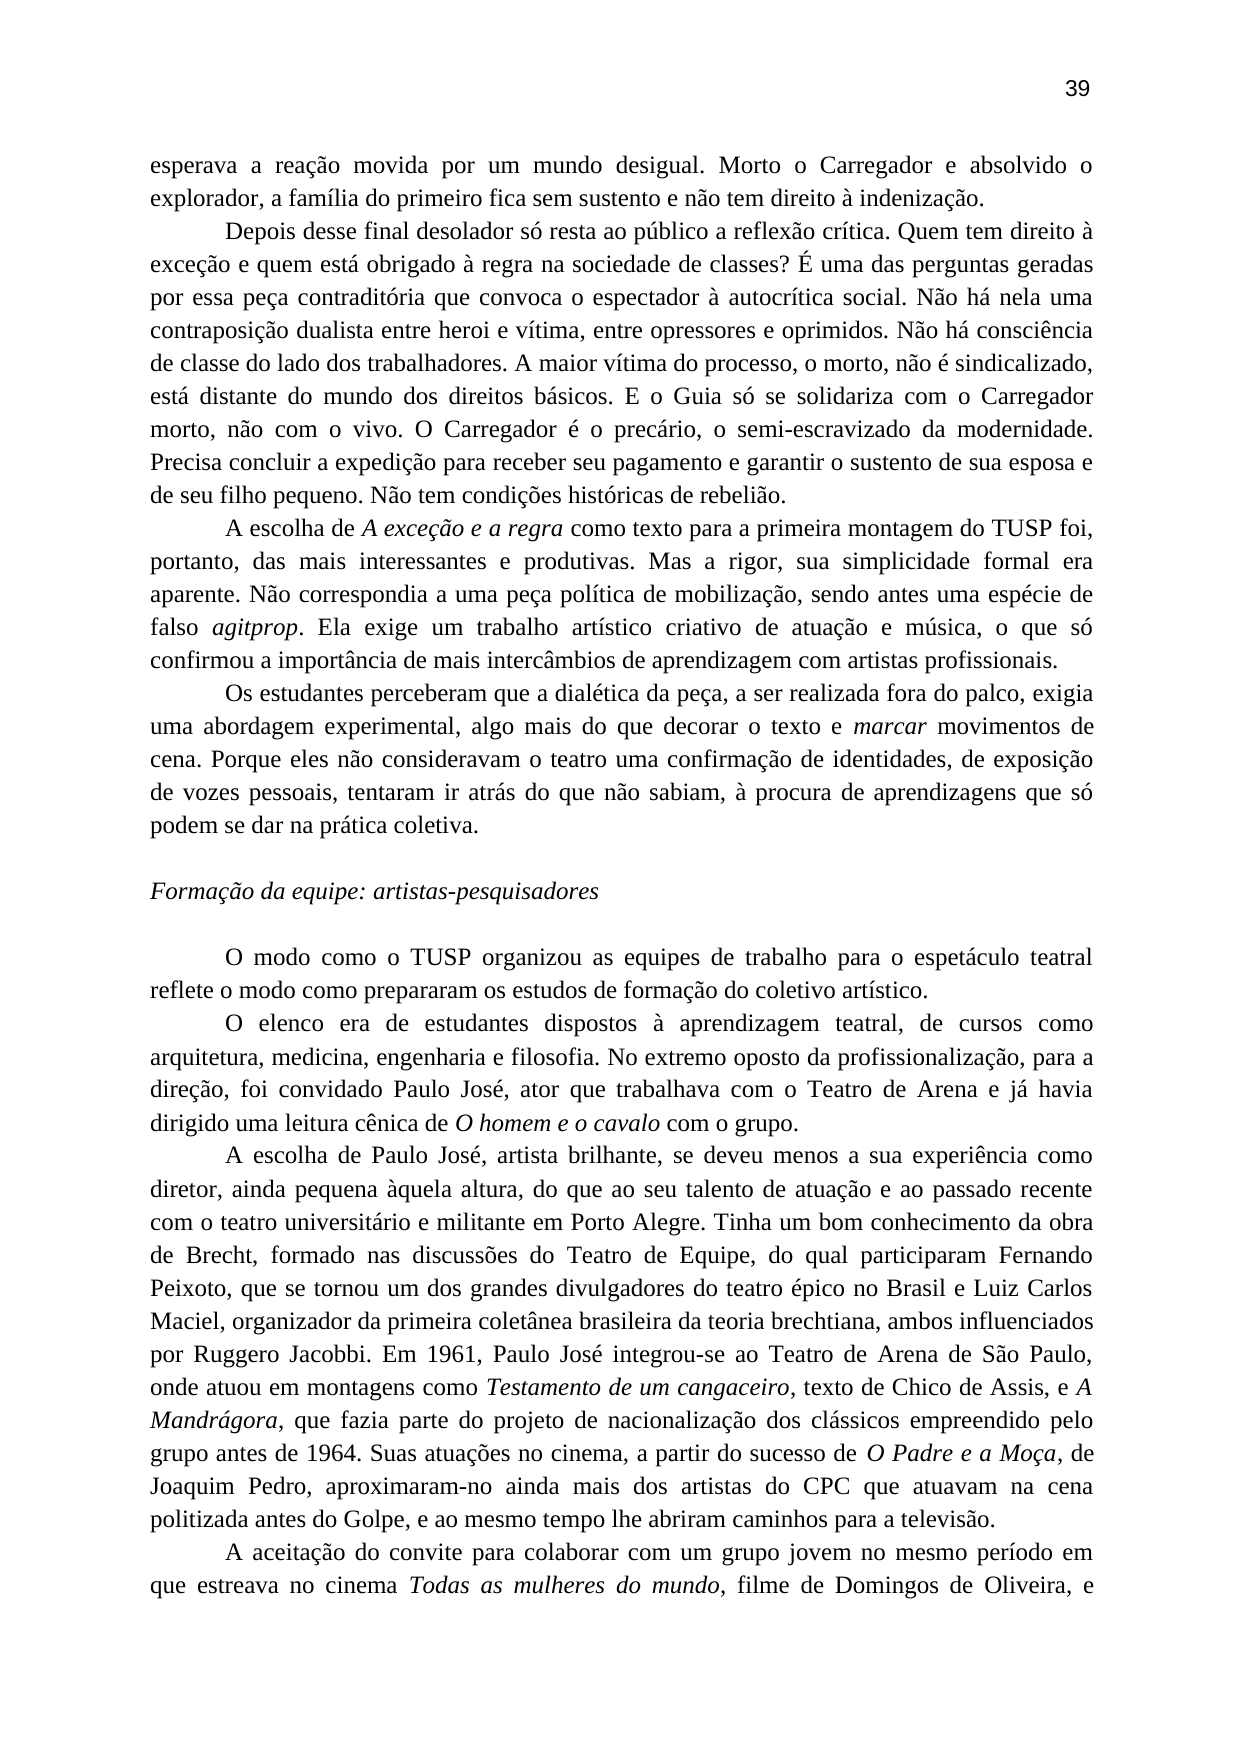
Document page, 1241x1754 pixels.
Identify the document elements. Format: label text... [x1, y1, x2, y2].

text A escolha de Paulo José, artista brilhante, se deveu menos a sua experiência como diretor, ainda pequena àquela altura, do que ao seu talento de atuação e ao passado recente com o teatro universitário e militante em Porto Alegre. Tinha um bom conhecimento da obra de Brecht, formado nas discussões do Teatro de Equipe, do qual participaram Fernando Peixoto, que se tornou um dos grandes divulgadores do teatro épico no Brasil e Luiz Carlos Maciel, organizador da primeira coletânea brasileira da teoria brechtiana, ambos influenciados por Ruggero Jacobbi. Em 1961, Paulo José integrou-se ao Teatro de Arena de São Paulo, onde atuou em montagens como Testamento de um cangaceiro, texto de Chico de Assis, e A Mandrágora, que fazia parte do projeto de nacionalização dos clássicos empreendido pelo grupo antes de 1964. Suas atuações no cinema, a partir do sucesso de O Padre e a Moça, de Joaquim Pedro, aproximaram-no ainda mais dos artistas do CPC que atuavam na cena politizada antes do Golpe, e ao mesmo tempo lhe abriram caminhos para a televisão. [150, 1141, 1094, 1533]
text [150, 150, 1094, 212]
text Os estudantes perceberam que a dialética da peça, a ser realizada fora do palco, exigia uma abordagem experimental, algo mais do que decorar o texto e marcar movimentos de cena. Porque eles não consideravam o teatro uma confirmação de identidades, de exposição de vozes pessoais, tentaram ir atrás do que não sabiam, à procura de aprendizagens que só podem se dar na prática coletiva. [150, 678, 1094, 839]
text Depois desse final desolador só resta ao público a reflexão crítica. Quem tem direito à exceção e quem está obrigado à regra na sociedade de classes? É uma das perguntas geradas por essa peça contraditória que convoca o espectador à autocrítica social. Não há nela uma contraposição dualista entre heroi e vítima, entre opressores e oprimidos. Não há consciência de classe do lado dos trabalhadores. A maior vítima do processo, o morto, não é sindicalizado, está distante do mundo dos direitos básicos. E o Guia só se solidariza com o Carregador morto, não com o vivo. O Carregador é o precário, o semi-escravizado da modernidade. Precisa concluir a expedição para receber seu pagamento e garantir o sustento de sua esposa e de seu filho pequeno. Não tem condições históricas de rebelião. [150, 216, 1094, 509]
text Formação da equipe: artistas-pesquisadores [150, 876, 1094, 905]
text O elenco era de estudantes dispostos à aprendizagem teatral, de cursos como arquitetura, medicina, engenharia e filosofia. No extremo oposto da profissionalização, para a direção, foi convidado Paulo José, ator que trabalhava com o Teatro de Arena e já havia dirigido uma leitura cênica de O homem e o cavalo com o grupo. [150, 1008, 1094, 1136]
text O modo como o TUSP organizou as equipes de trabalho para o espetáculo teatral reflete o modo como prepararam os estudos de formação do coletivo artístico. [150, 942, 1094, 1004]
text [150, 1537, 1094, 1599]
text A escolha de A exceção e a regra como texto para a primeira montagem do TUSP foi, portanto, das mais interessantes e produtivas. Mas a rigor, sua simplicidade formal era aparente. Não correspondia a uma peça política de mobilização, sendo antes uma espécie de falso agitprop. Ela exige um trabalho artístico criativo de atuação e música, o que só confirmou a importância de mais intercâmbios de aprendizagem com artistas profissionais. [150, 513, 1094, 674]
